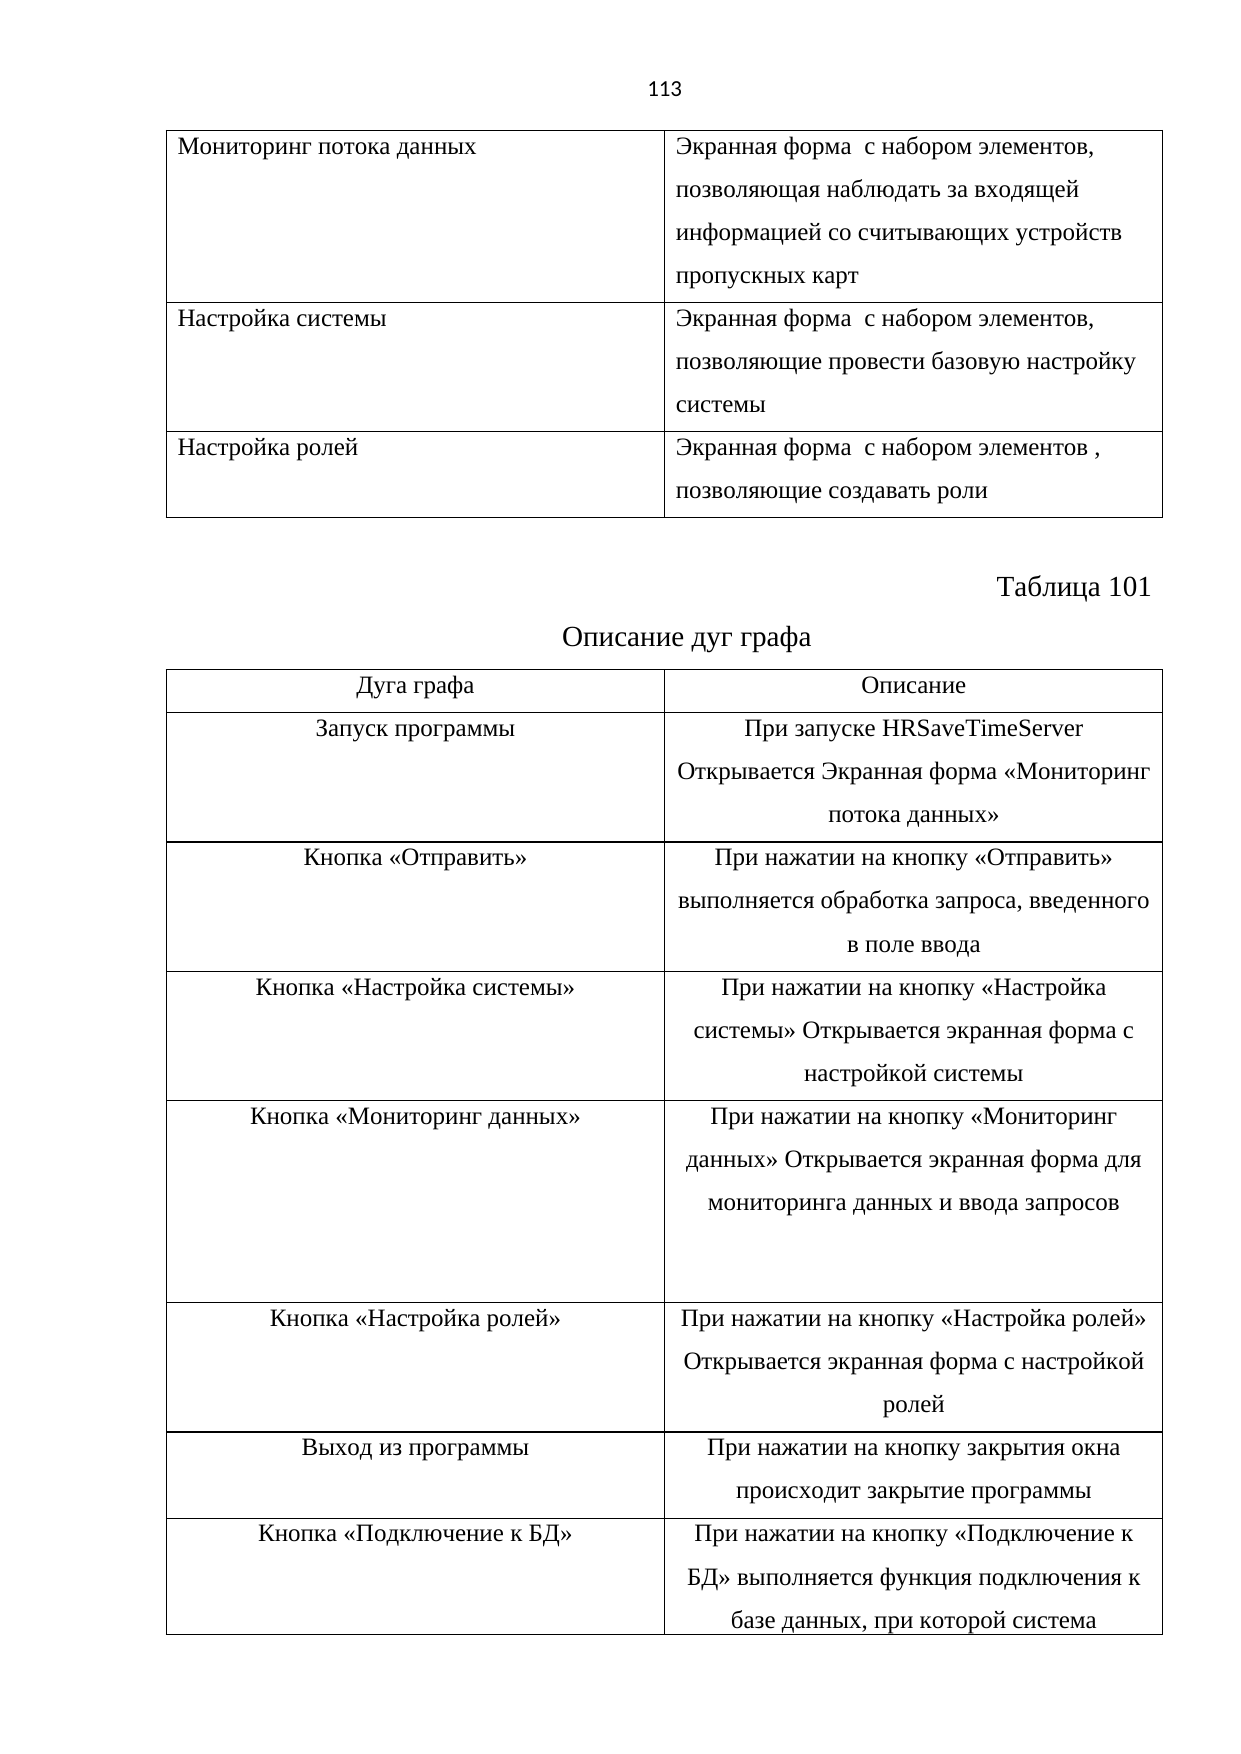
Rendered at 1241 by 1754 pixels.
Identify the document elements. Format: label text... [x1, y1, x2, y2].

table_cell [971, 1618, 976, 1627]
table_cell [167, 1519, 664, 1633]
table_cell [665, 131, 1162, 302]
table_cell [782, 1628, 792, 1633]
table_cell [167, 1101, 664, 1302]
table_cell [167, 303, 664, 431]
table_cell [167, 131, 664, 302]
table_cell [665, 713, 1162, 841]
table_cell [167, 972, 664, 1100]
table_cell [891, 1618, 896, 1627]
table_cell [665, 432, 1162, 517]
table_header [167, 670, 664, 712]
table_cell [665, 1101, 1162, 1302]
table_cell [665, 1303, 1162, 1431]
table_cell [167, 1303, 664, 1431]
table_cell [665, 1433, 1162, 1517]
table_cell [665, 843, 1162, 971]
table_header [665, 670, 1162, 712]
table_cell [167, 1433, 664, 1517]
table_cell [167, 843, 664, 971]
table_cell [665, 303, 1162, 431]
text Описание дуг графа [177, 619, 1152, 652]
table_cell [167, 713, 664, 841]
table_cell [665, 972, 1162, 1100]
text Таблица 101 [177, 569, 1152, 602]
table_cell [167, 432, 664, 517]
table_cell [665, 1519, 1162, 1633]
